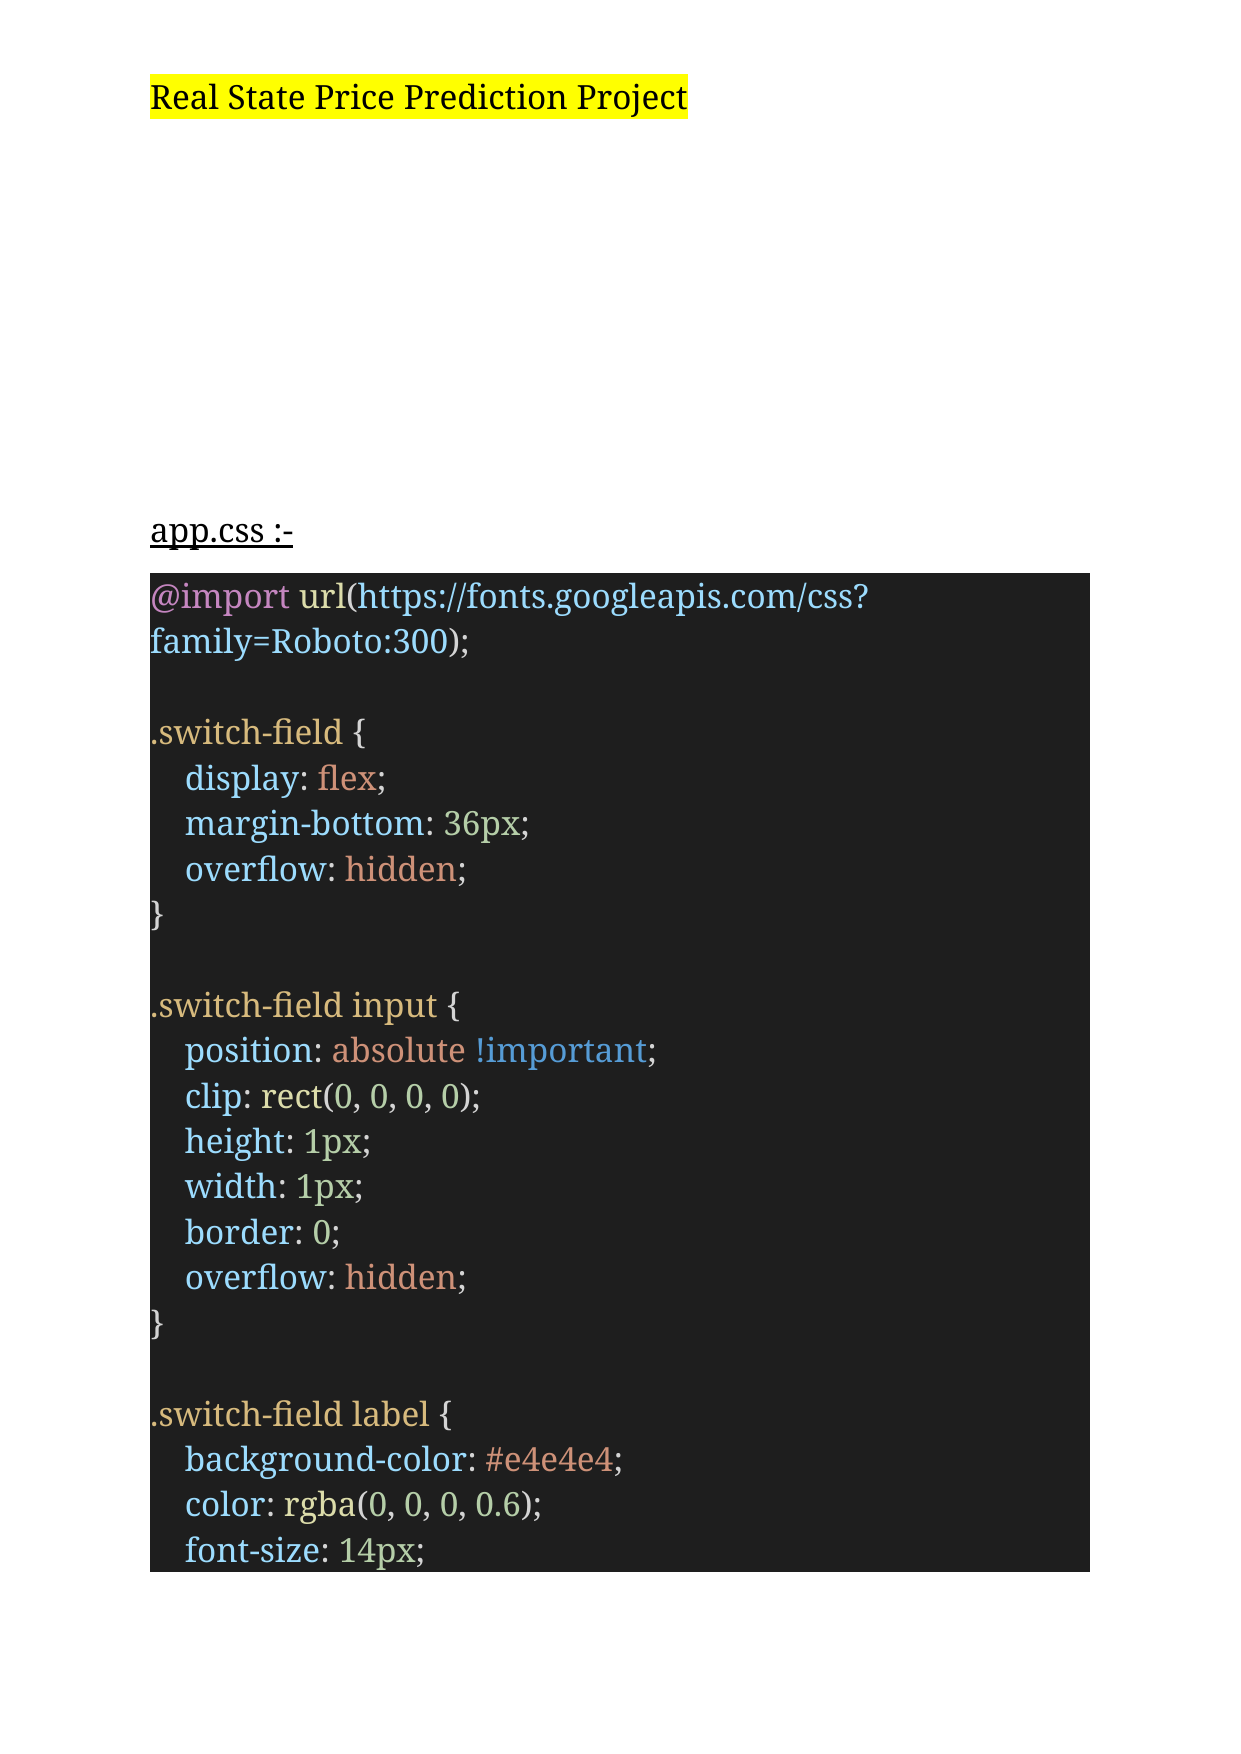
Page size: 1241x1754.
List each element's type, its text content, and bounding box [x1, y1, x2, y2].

text } [150, 891, 1090, 936]
text .switch-field { [150, 709, 1090, 754]
text color: rgba(0, 0, 0, 0.6); [150, 1481, 1090, 1527]
text font-size: 14px; [150, 1527, 1090, 1572]
text display: flex; [150, 754, 1090, 800]
text .switch-field label { [150, 1390, 1090, 1436]
text app.css :- [150, 507, 1090, 553]
text .switch-field input { [150, 982, 1090, 1027]
text margin-bottom: 36px; [150, 800, 1090, 845]
text border: 0; [150, 1209, 1090, 1254]
text position: absolute !important; [150, 1027, 1090, 1072]
text clip: rect(0, 0, 0, 0); [150, 1072, 1090, 1118]
text overflow: hidden; [150, 845, 1090, 891]
text overflow: hidden; [150, 1254, 1090, 1299]
text @import url(https://fonts.googleapis.com/css?family=Roboto:300); [150, 573, 1090, 664]
text } [150, 1299, 1090, 1345]
text height: 1px; [150, 1118, 1090, 1163]
text width: 1px; [150, 1163, 1090, 1209]
text background-color: #e4e4e4; [150, 1436, 1090, 1481]
